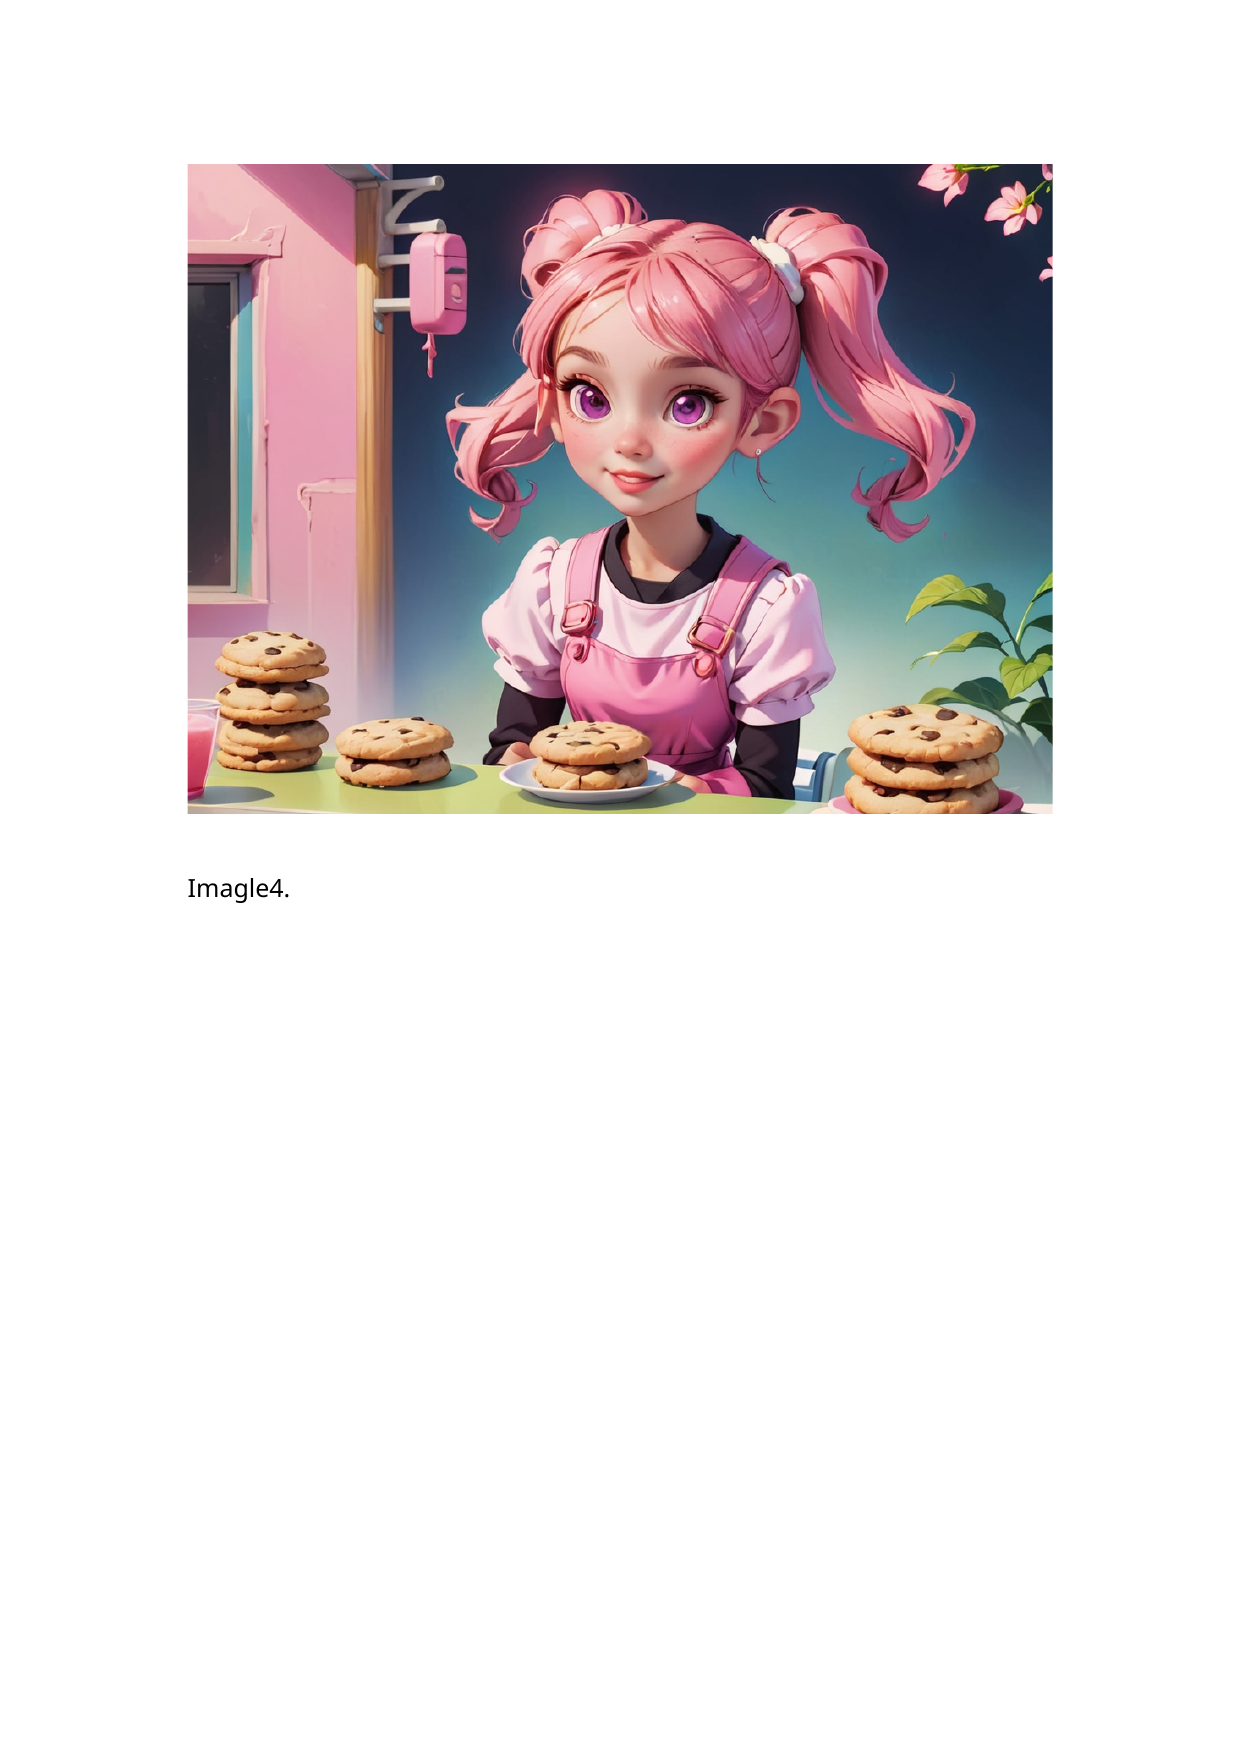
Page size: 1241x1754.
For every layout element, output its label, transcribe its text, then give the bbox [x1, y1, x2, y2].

picture [187, 164, 1053, 814]
text Imagle4. [187, 869, 1053, 906]
